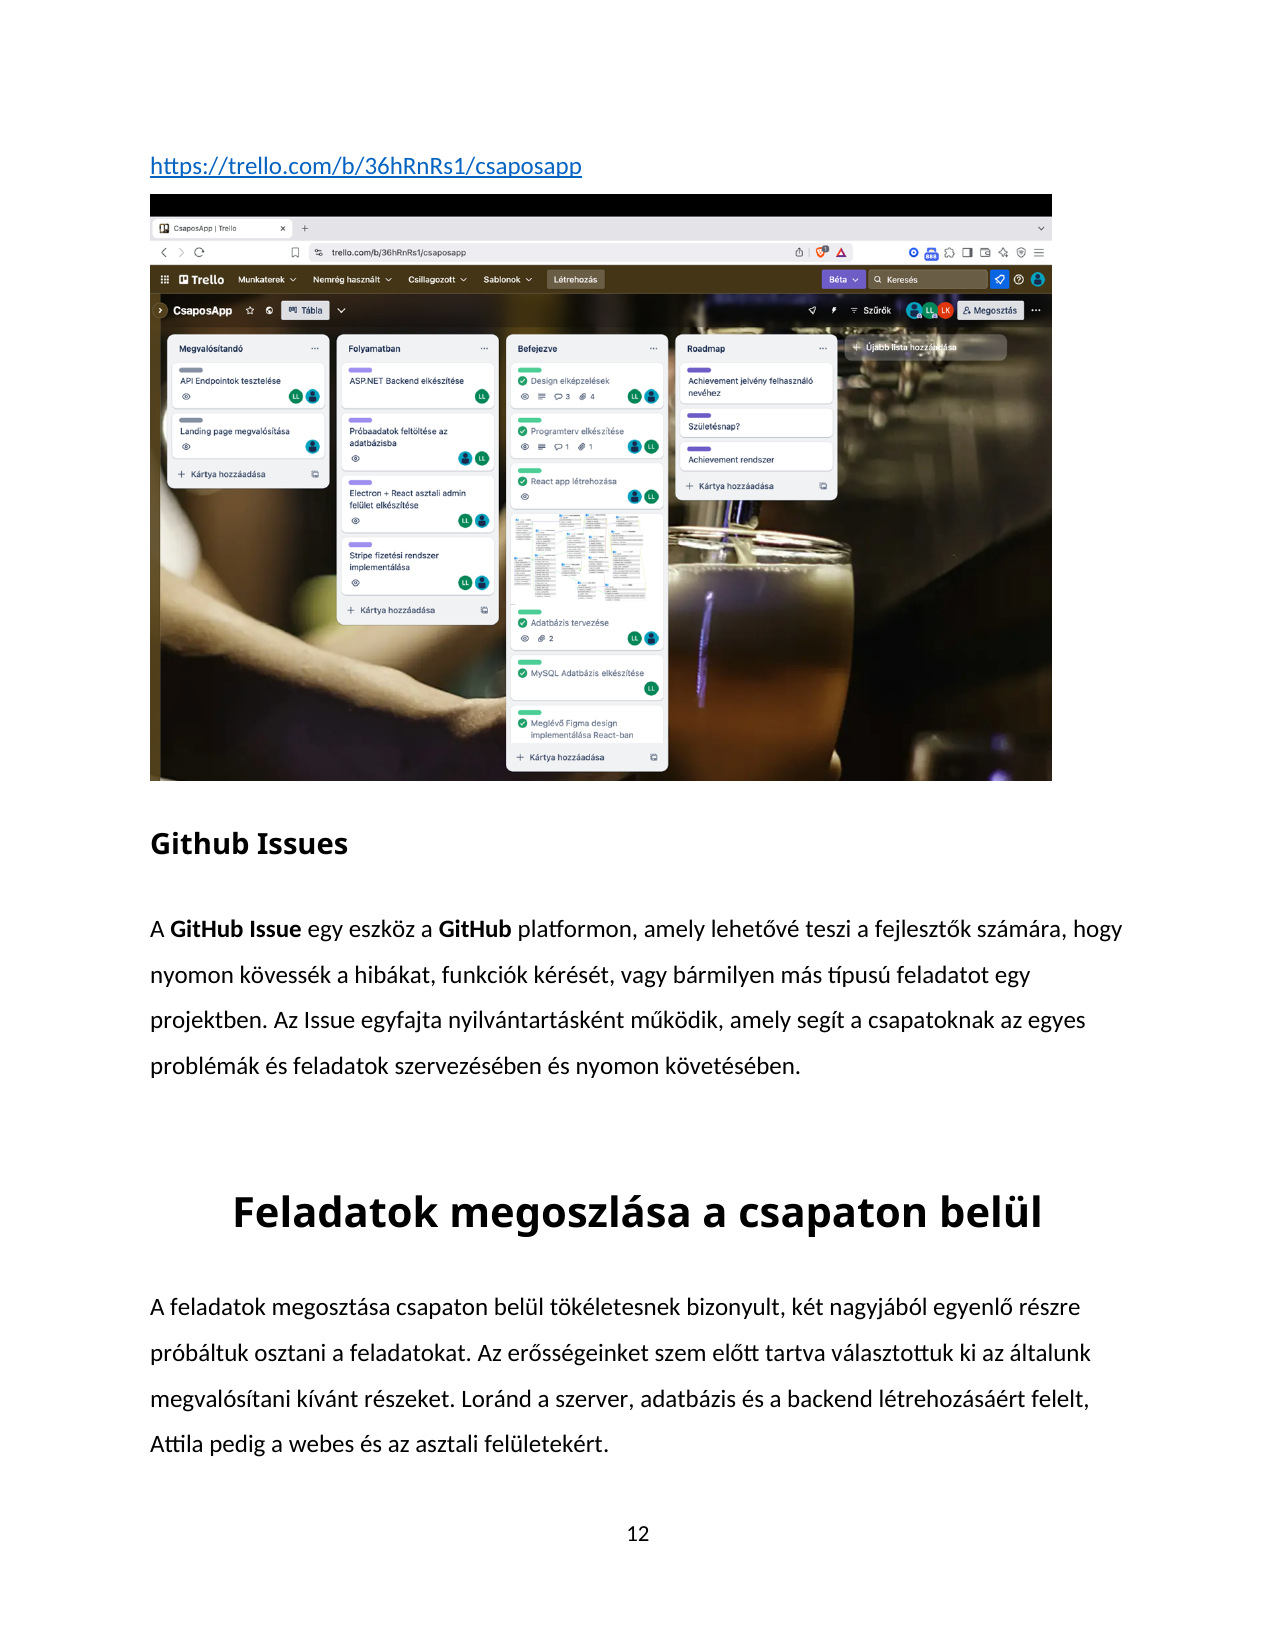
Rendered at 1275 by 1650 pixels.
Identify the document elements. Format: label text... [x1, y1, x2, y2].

picture [150, 194, 1052, 781]
text A GitHub Issue egy eszköz a GitHub platformon, amely lehetővé teszi a fejlesztők számára, hogy nyomon kövessék a hibákat, funkciók kérését, vagy bármilyen más típusú feladatot egy projektben. Az Issue egyfajta nyilvántartásként működik, amely segít a csapatoknak az egyes problémák és feladatok szervezésében és nyomon követésében. [150, 913, 1125, 1081]
subtitle Feladatok megoszlása a csapaton belül [150, 1183, 1125, 1240]
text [150, 150, 1125, 780]
subtitle Github Issues [150, 823, 1125, 863]
text A feladatok megosztása csapaton belül tökéletesnek bizonyult, két nagyjából egyenlő részre próbáltuk osztani a feladatokat. Az erősségeinket szem előtt tartva választottuk ki az általunk megvalósítani kívánt részeket. Loránd a szerver, adatbázis és a backend létrehozásáért felelt, Attila pedig a webes és az asztali felületekért. [150, 1291, 1125, 1459]
